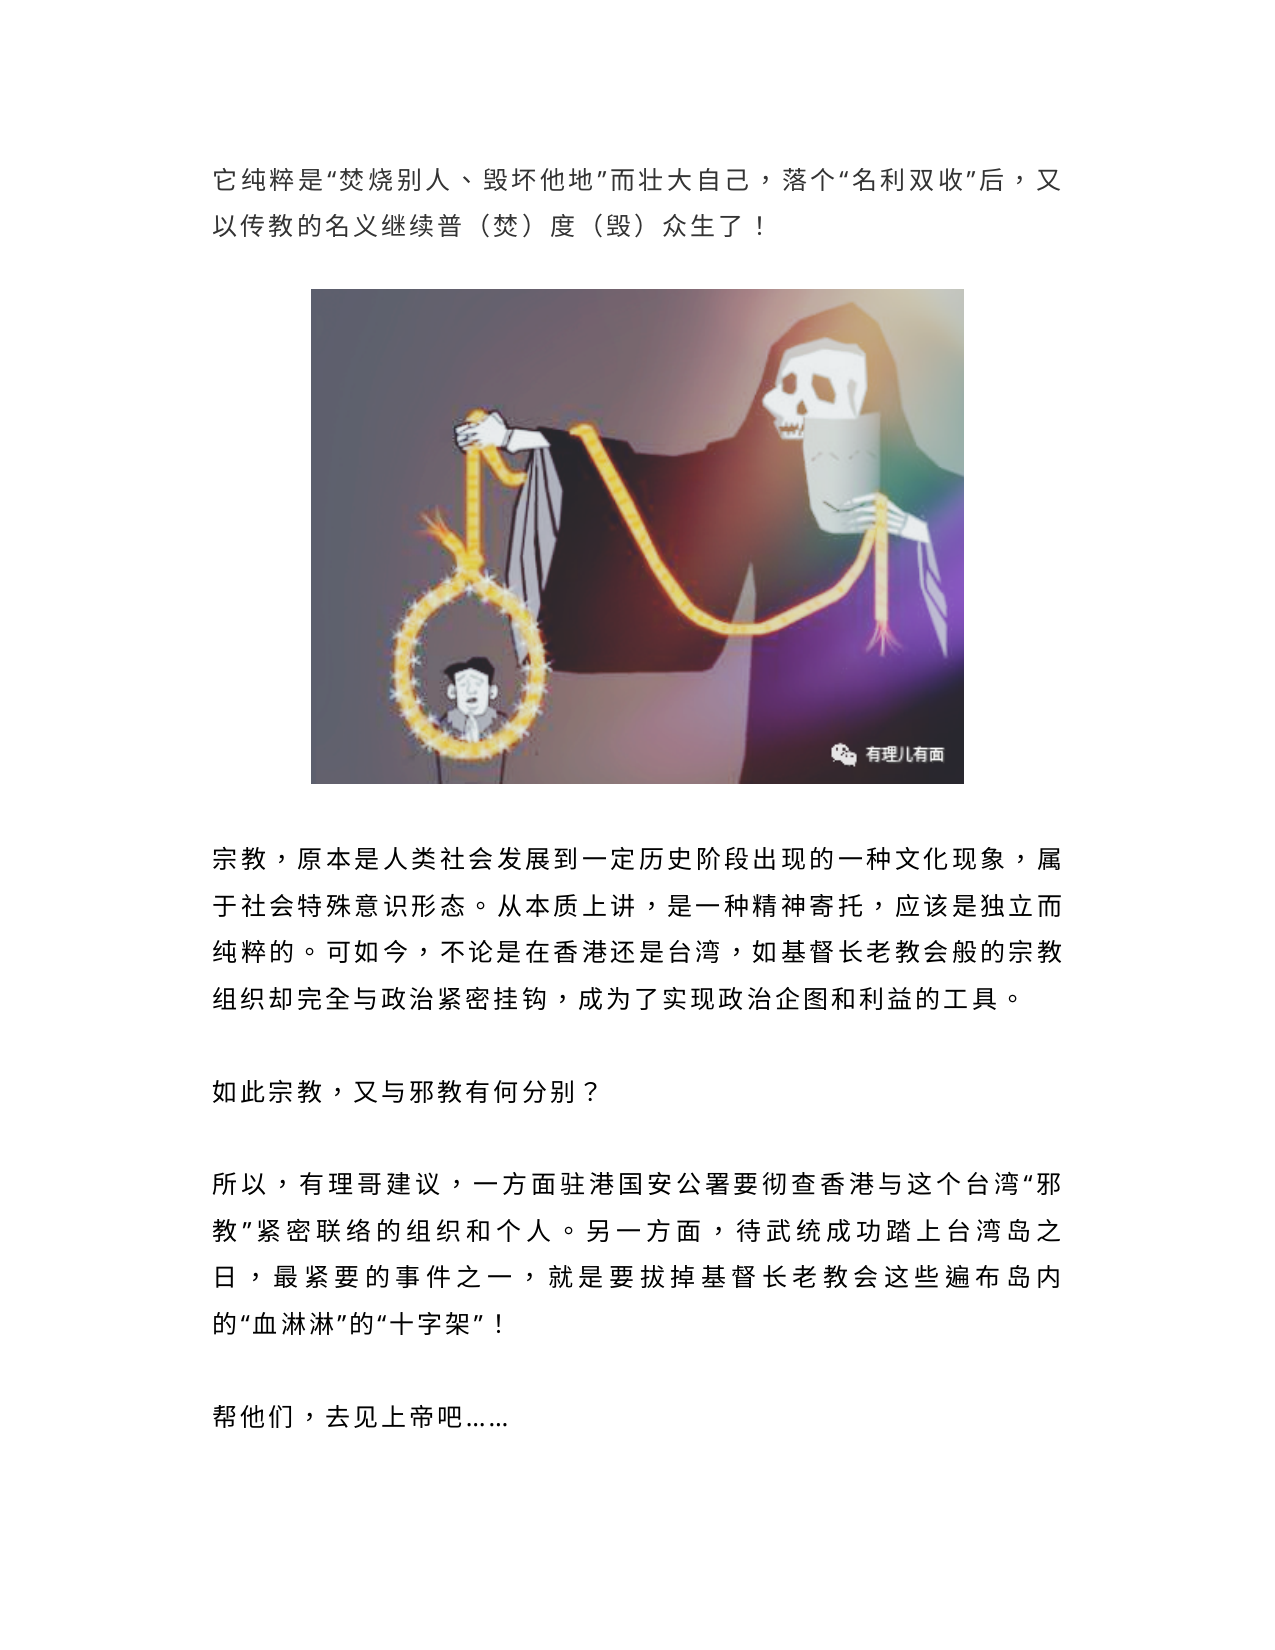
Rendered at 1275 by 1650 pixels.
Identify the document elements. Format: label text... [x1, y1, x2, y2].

text 帮他们，去见上帝吧…… [212, 1387, 1062, 1433]
text 它纯粹是“焚烧别人、毁坏他地”而壮大自己，落个“名利双收”后，又以传教的名义继续普（焚）度（毁）众生了！ [212, 150, 1062, 243]
picture [311, 289, 964, 784]
text 宗教，原本是人类社会发展到一定历史阶段出现的一种文化现象，属于社会特殊意识形态。从本质上讲，是一种精神寄托，应该是独立而纯粹的。可如今，不论是在香港还是台湾，如基督长老教会般的宗教组织却完全与政治紧密挂钩，成为了实现政治企图和利益的工具。 [212, 829, 1062, 1015]
text 如此宗教，又与邪教有何分别？ [212, 1062, 1062, 1108]
text 所以，有理哥建议，一方面驻港国安公署要彻查香港与这个台湾“邪教”紧密联络的组织和个人。另一方面，待武统成功踏上台湾岛之日，最紧要的事件之一，就是要拔掉基督长老教会这些遍布岛内的“血淋淋”的“十字架”！ [212, 1155, 1062, 1341]
